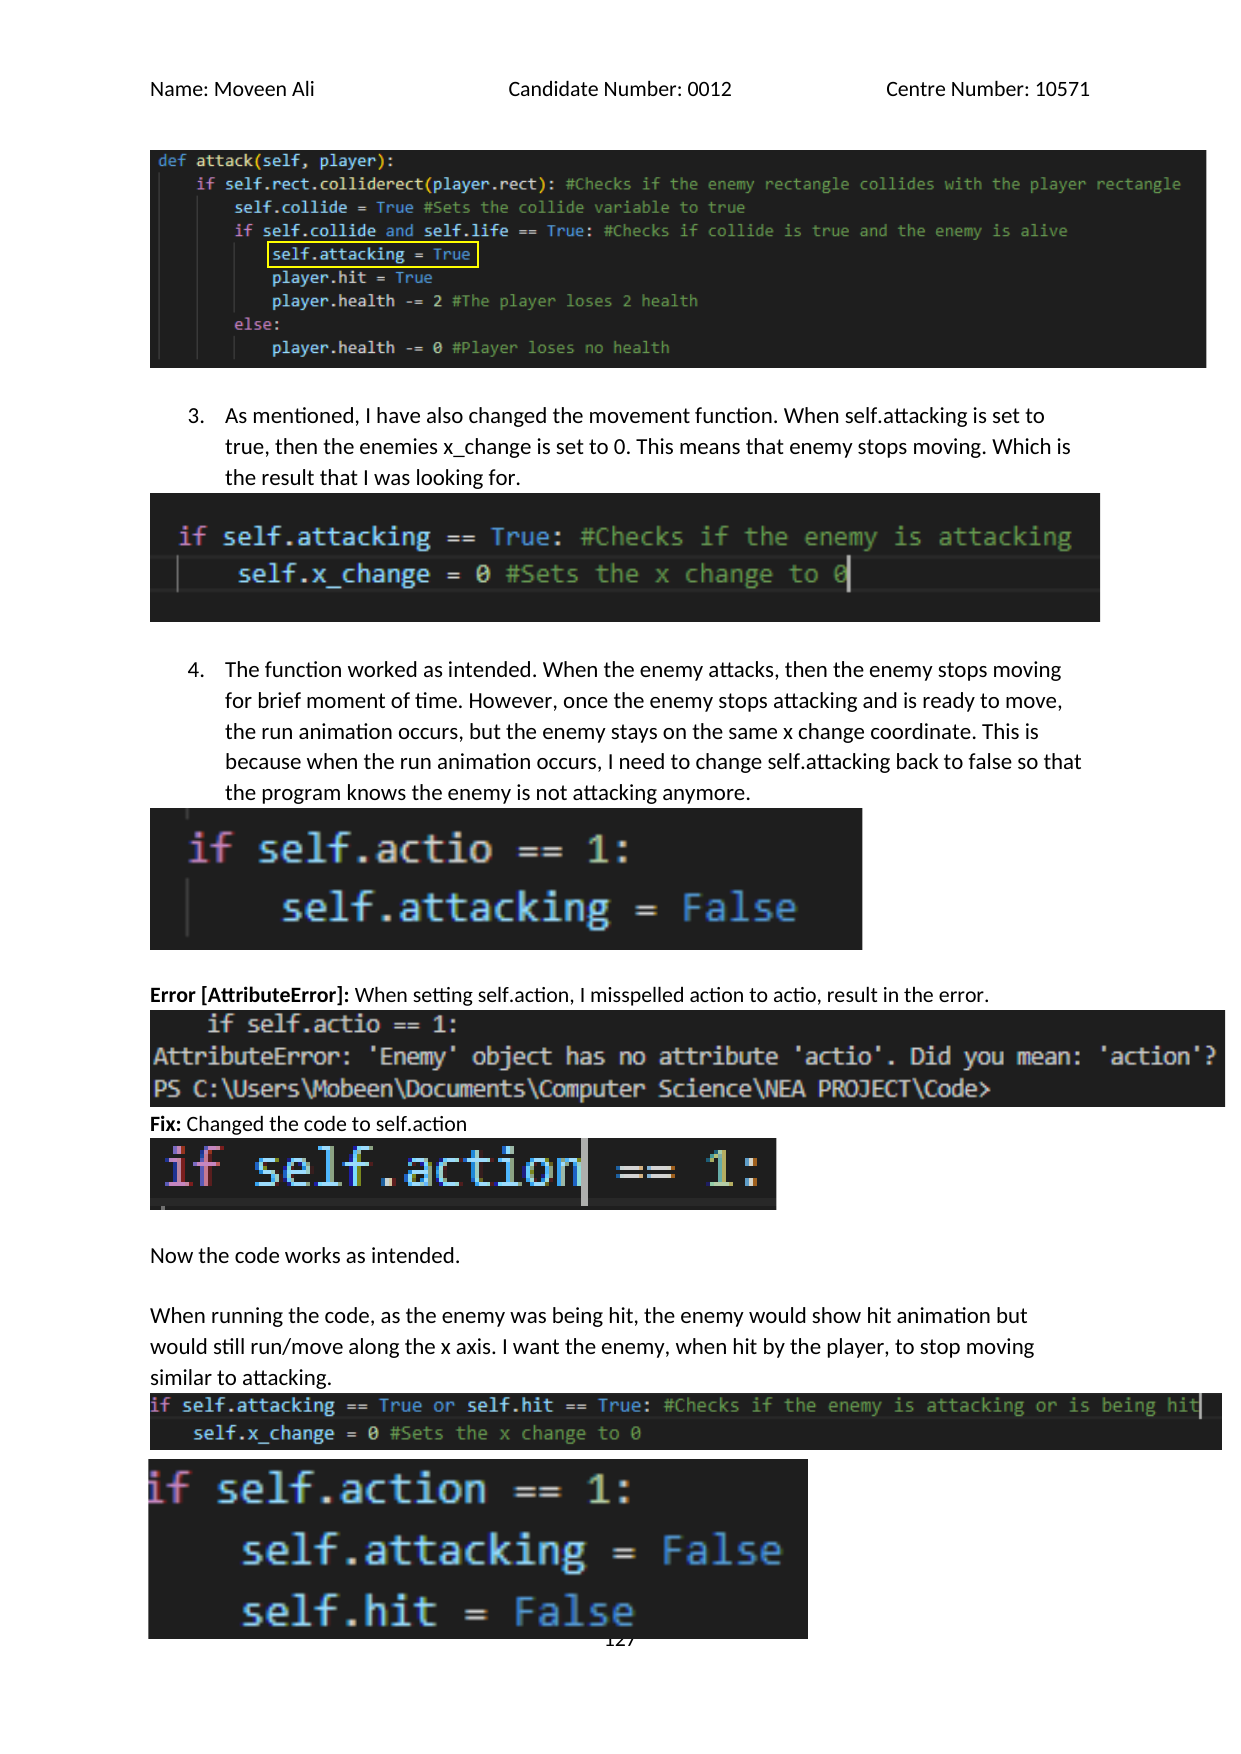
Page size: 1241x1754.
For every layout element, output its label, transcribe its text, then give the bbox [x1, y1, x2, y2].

text When running the code, as the enemy was being hit, the enemy would show hit animation but would still run/move along the x axis. I want the enemy, when hit by the player, to stop moving similar to attacking. [150, 1301, 1090, 1391]
picture [150, 1010, 1225, 1107]
picture [150, 150, 1207, 368]
text Error [AttributeError]: When setting self.action, I misspelled action to actio, result in the error. [150, 981, 1090, 1008]
list As mentioned, I have also changed the movement function. When self.attacking is set to true, then the enemies x_change is set to 0. This means that enemy stops moving. Which is the result that I was looking for. [187, 401, 1090, 491]
text Fix: Changed the code to self.action [150, 1107, 1090, 1136]
picture [150, 1393, 1222, 1450]
list The function worked as intended. When the enemy attacks, then the enemy stops moving for brief moment of time. However, once the enemy stops attacking and is ready to move, the run animation occurs, but the enemy stays on the same x change coordinate. This is because when the run animation occurs, I need to change self.attacking back to false so that the program knows the enemy is not attacking anymore. [187, 655, 1090, 806]
picture [150, 1138, 777, 1210]
picture [150, 493, 1100, 622]
picture [150, 808, 863, 950]
text Now the code works as intended. [150, 1241, 1090, 1269]
picture [145, 1459, 807, 1637]
